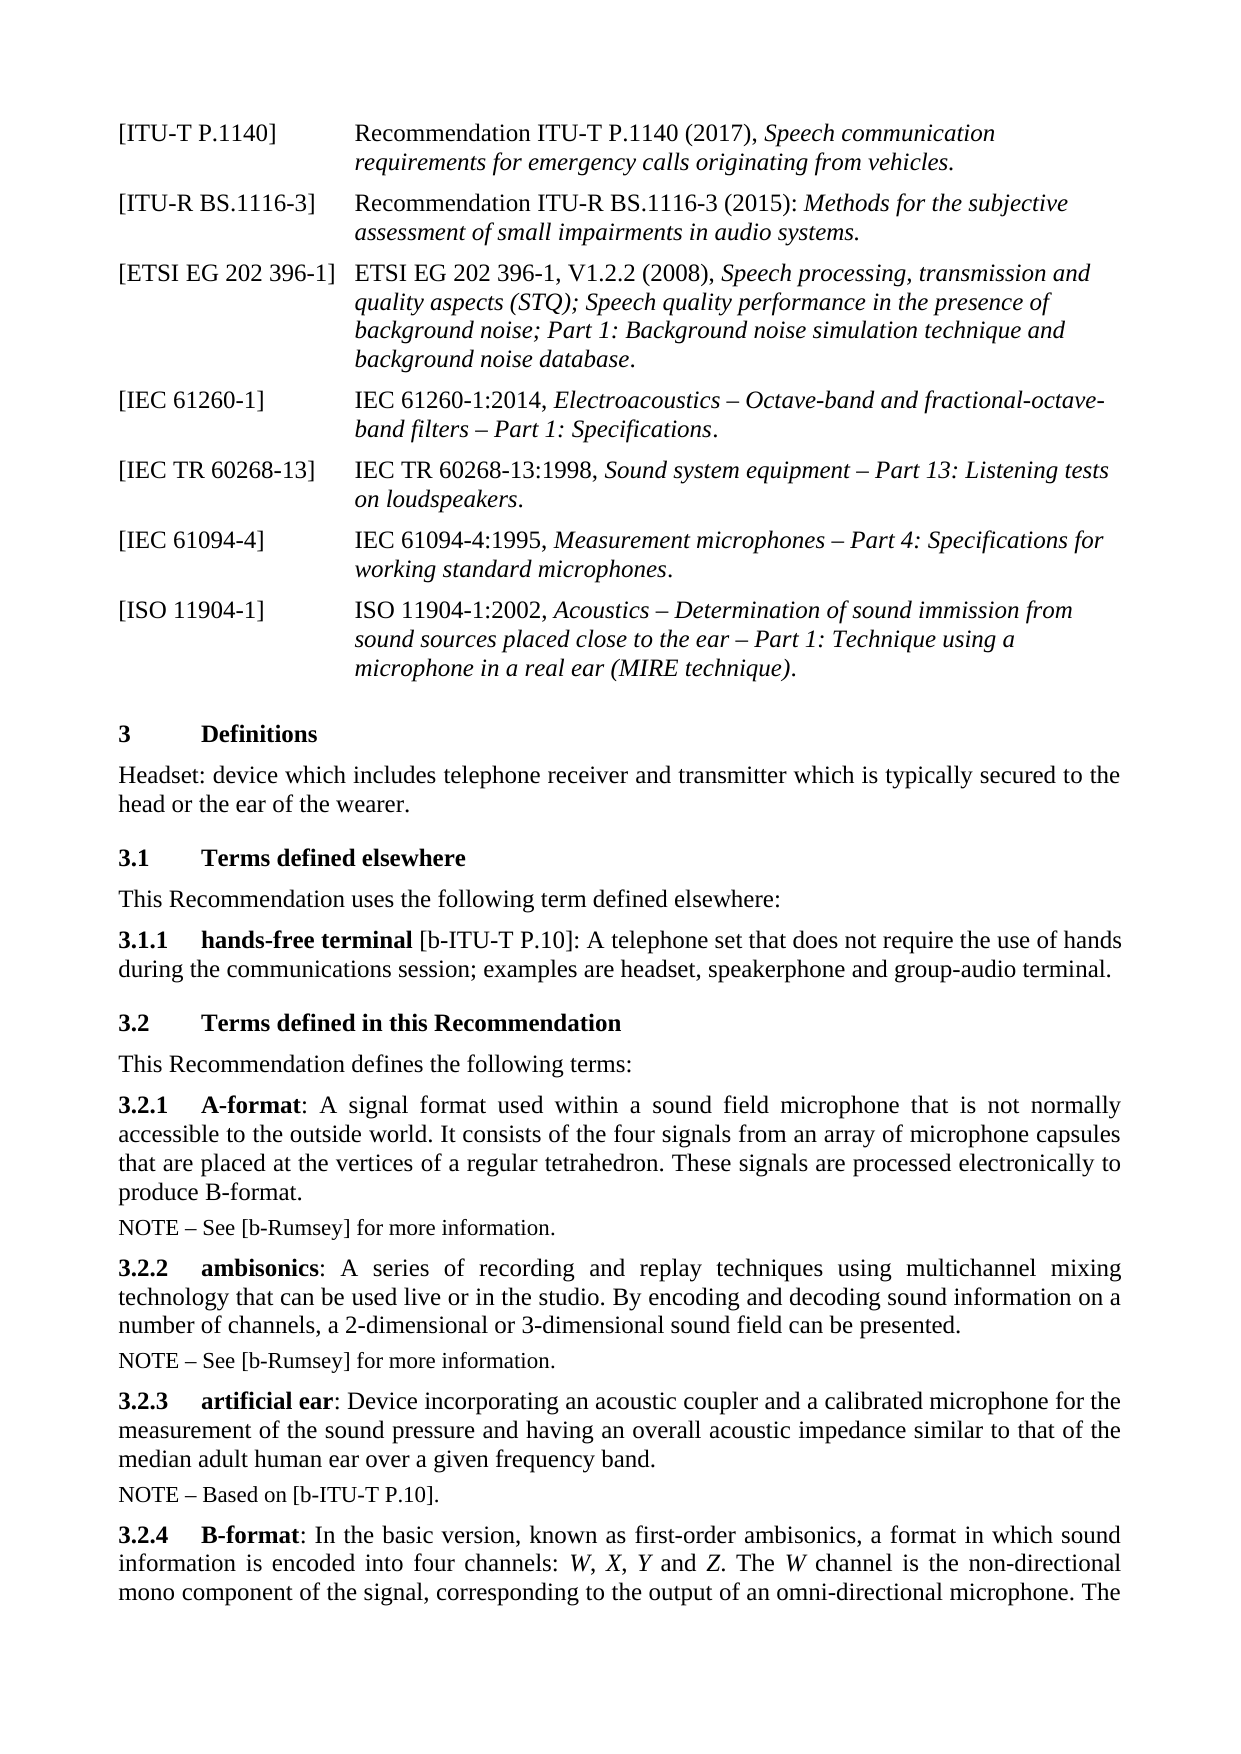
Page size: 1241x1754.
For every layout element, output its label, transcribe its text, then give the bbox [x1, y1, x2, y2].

text 3.2.2 ambisonics: A series of recording and replay techniques using multichannel mixing technology that can be used live or in the studio. By encoding and decoding sound information on a number of channels, a 2-dimensional or 3-dimensional sound field can be presented. [118, 1253, 1122, 1339]
text [ITU-T P.1140] Recommendation ITU-T P.1140 (2017), Speech communication requirements for emergency calls originating from vehicles. [118, 118, 1122, 176]
subtitle 3 Definitions [118, 719, 1122, 748]
text [IEC 61260-1] IEC 61260-1:2014, Electroacoustics – Octave-band and fractional-octave-band filters – Part 1: Specifications. [118, 386, 1122, 443]
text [118, 1520, 1122, 1606]
text 3.2.3 artificial ear: Device incorporating an acoustic coupler and a calibrated microphone for the measurement of the sound pressure and having an overall acoustic impedance similar to that of the median adult human ear over a given frequency band. [118, 1386, 1122, 1472]
text NOTE – Based on [b-ITU-T P.10]. [118, 1481, 1122, 1507]
subtitle 3.1 Terms defined elsewhere [118, 843, 1122, 872]
text 3.1.1 hands-free terminal [b-ITU-T P.10]: A telephone set that does not require the use of hands during the communications session; examples are headset, speakerphone and group-audio terminal. [118, 926, 1122, 983]
text This Recommendation uses the following term defined elsewhere: [118, 884, 1122, 913]
text NOTE – See [b-Rumsey] for more information. [118, 1214, 1122, 1240]
text This Recommendation defines the following terms: [118, 1049, 1122, 1078]
text NOTE – See [b-Rumsey] for more information. [118, 1347, 1122, 1374]
subtitle 3.2 Terms defined in this Recommendation [118, 1008, 1122, 1037]
text Headset: device which includes telephone receiver and transmitter which is typically secured to the head or the ear of the wearer. [118, 761, 1122, 818]
text [ETSI EG 202 396-1] ETSI EG 202 396-1, V1.2.2 (2008), Speech processing, transmission and quality aspects (STQ); Speech quality performance in the presence of background noise; Part 1: Background noise simulation technique and background noise database. [118, 258, 1122, 373]
text [ITU-R BS.1116-3] Recommendation ITU-R BS.1116-3 (2015): Methods for the subjective assessment of small impairments in audio systems. [118, 188, 1122, 246]
text 3.2.1 A-format: A signal format used within a sound field microphone that is not normally accessible to the outside world. It consists of the four signals from an array of microphone capsules that are placed at the vertices of a regular tetrahedron. These signals are processed electronically to produce B-format. [118, 1091, 1122, 1206]
text [IEC TR 60268-13] IEC TR 60268-13:1998, Sound system equipment – Part 13: Listening tests on loudspeakers. [118, 456, 1122, 513]
text [IEC 61094-4] IEC 61094-4:1995, Measurement microphones – Part 4: Specifications for working standard microphones. [118, 526, 1122, 583]
text [ISO 11904-1] ISO 11904-1:2002, Acoustics – Determination of sound immission from sound sources placed close to the ear – Part 1: Technique using a microphone in a real ear (MIRE technique). [118, 596, 1122, 682]
